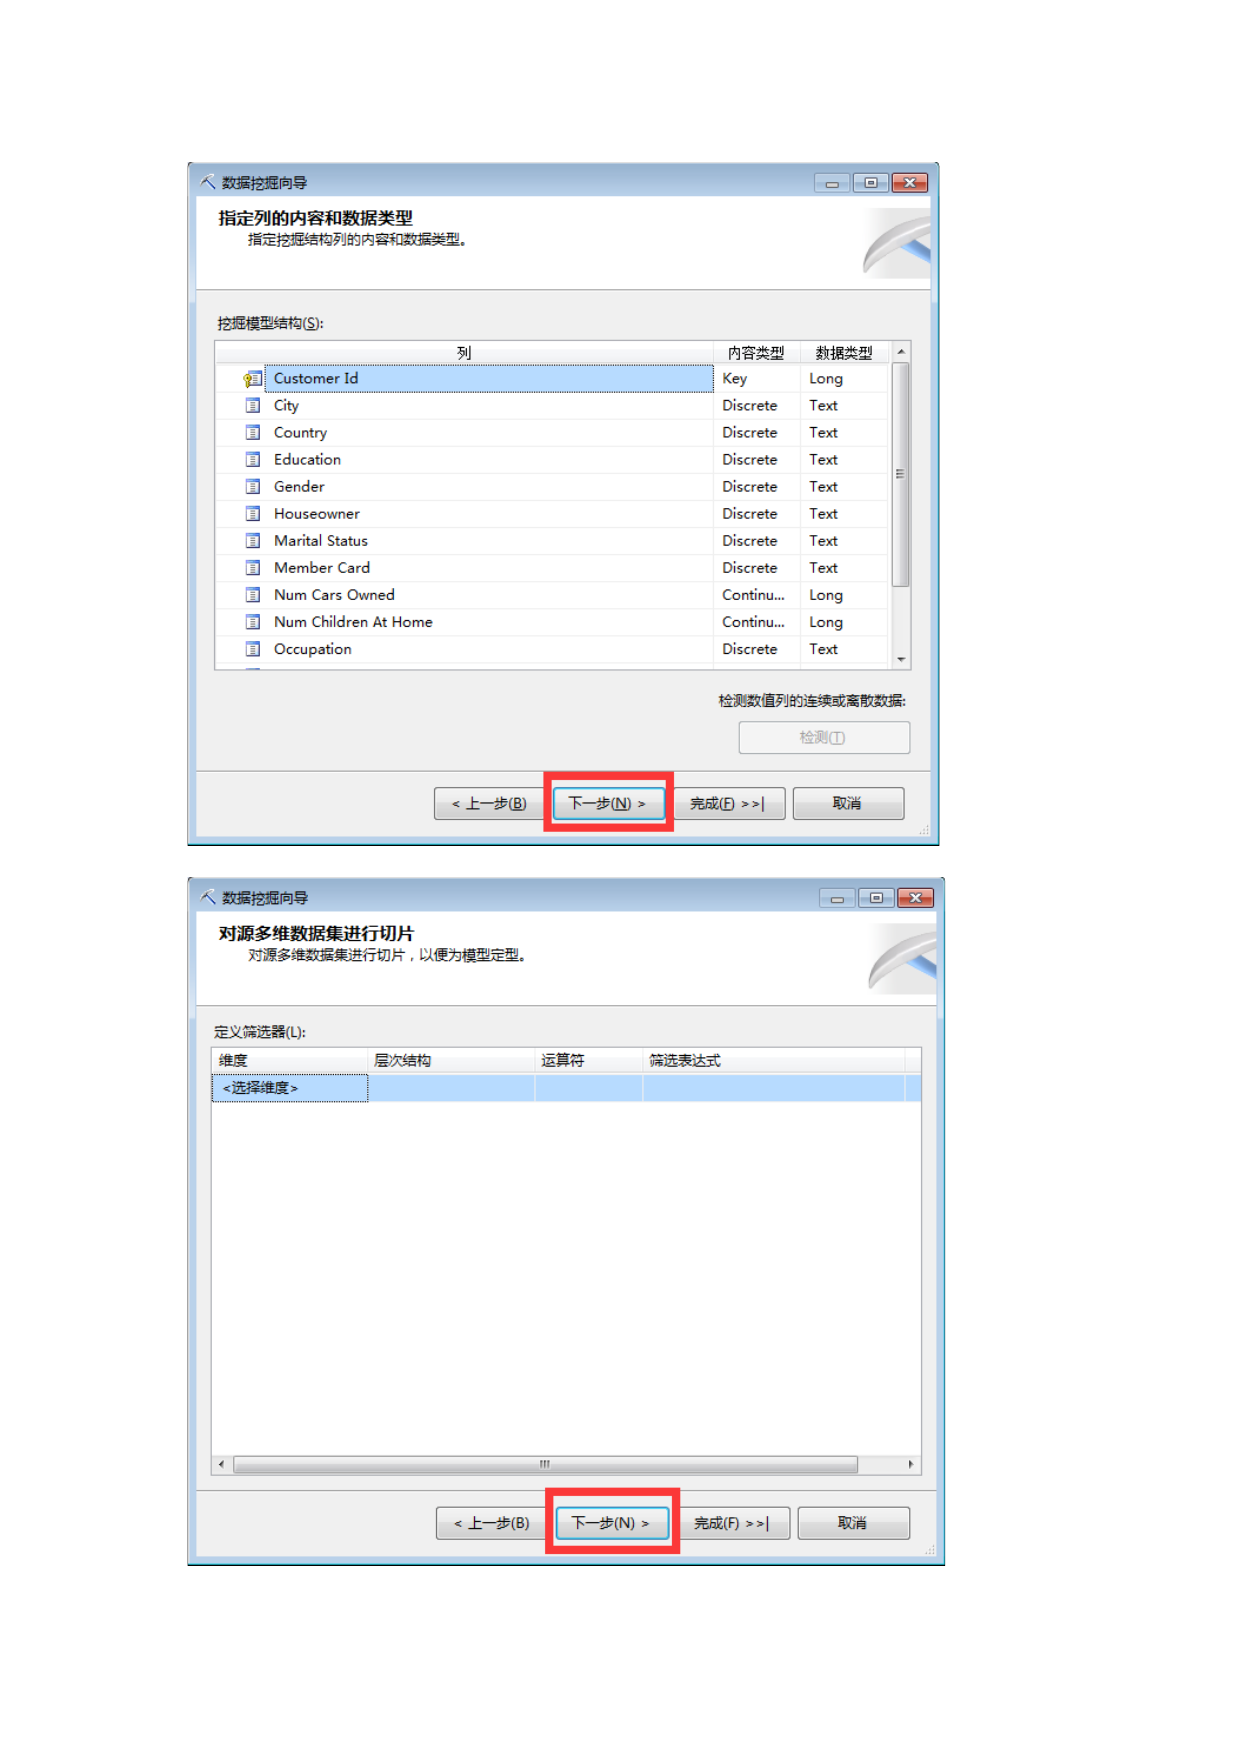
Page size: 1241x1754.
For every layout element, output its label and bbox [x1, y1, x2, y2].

picture [187, 162, 940, 846]
picture [187, 877, 946, 1566]
